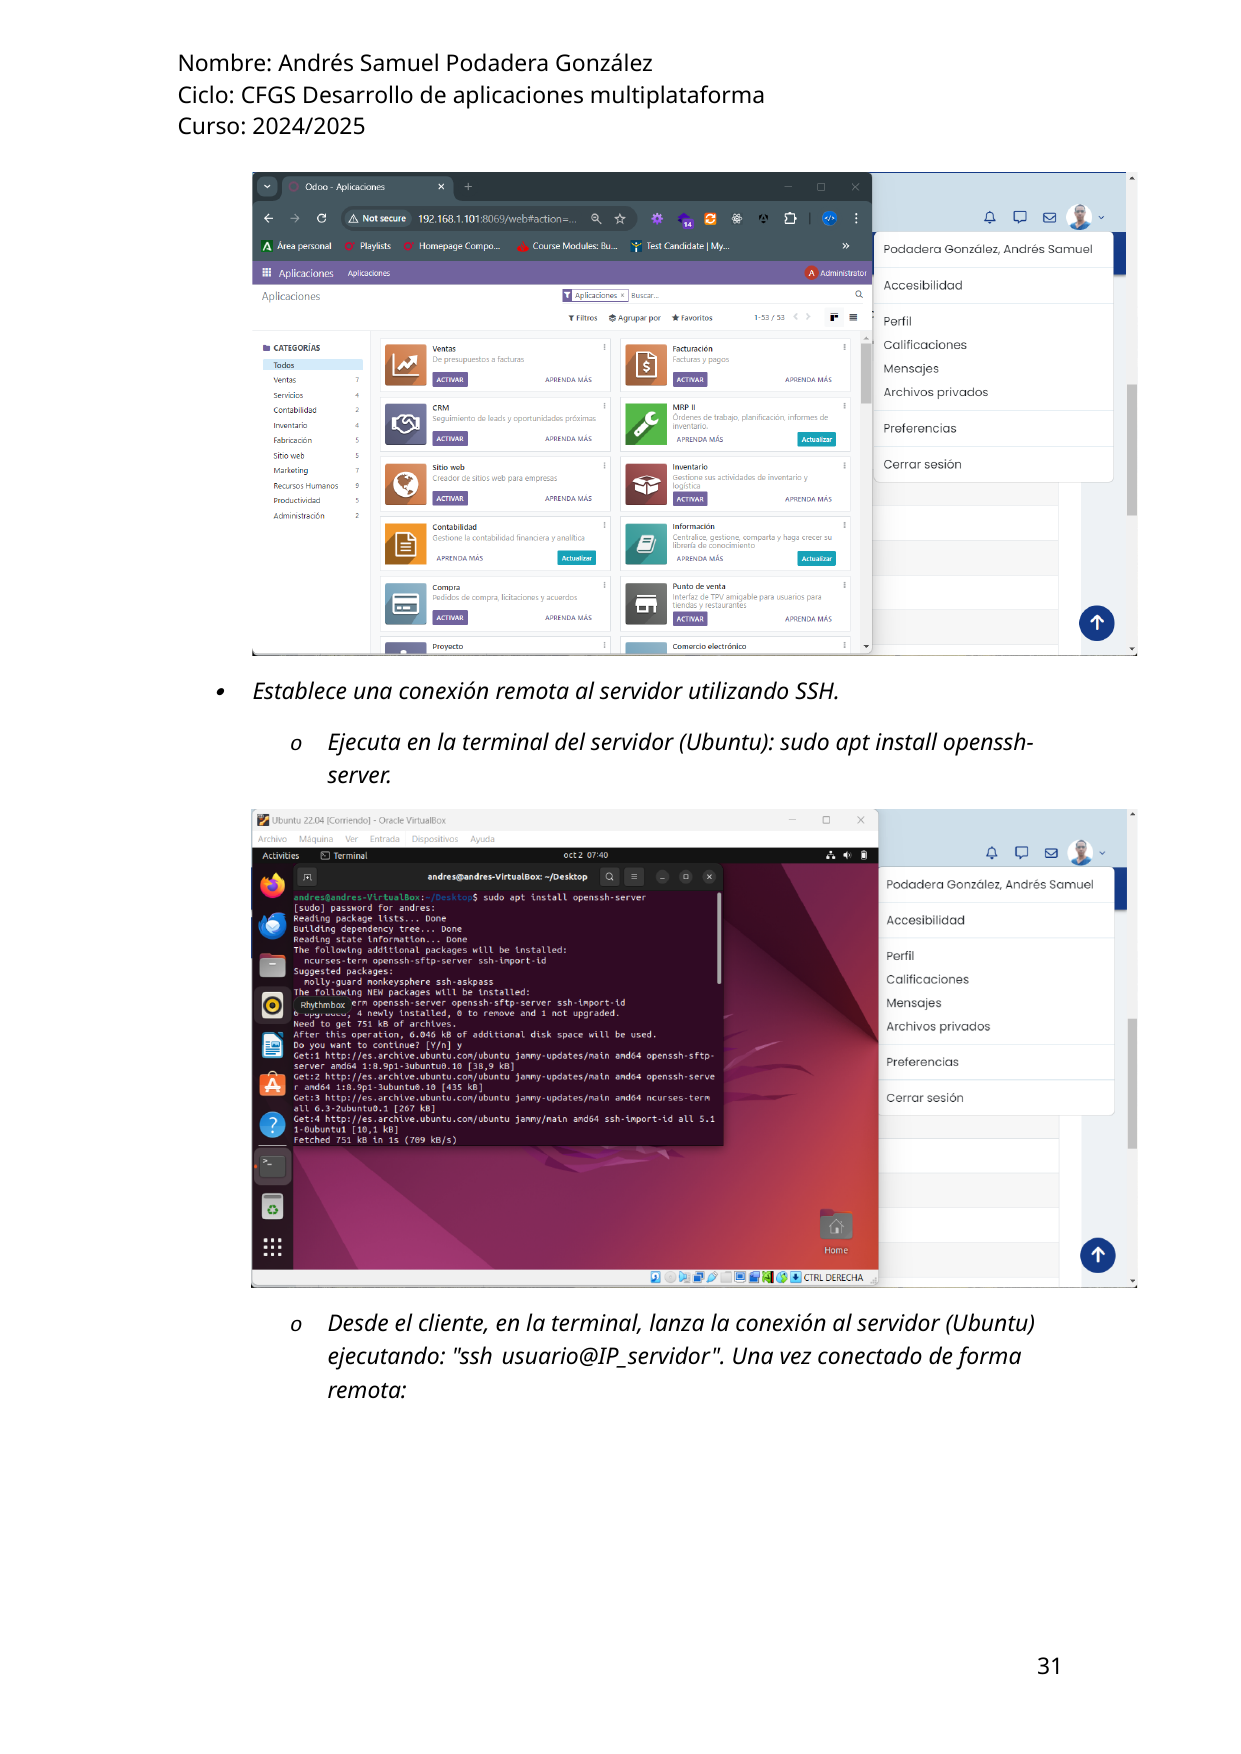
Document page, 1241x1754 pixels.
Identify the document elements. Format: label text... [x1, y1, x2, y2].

picture [252, 172, 1138, 656]
list Desde el cliente, en la terminal, lanza la conexión al servidor (Ubuntu) ejecutando: "ssh usuario@IP_servidor". Una vez conectado de forma remota: [290, 1306, 1063, 1405]
picture [251, 809, 1138, 1288]
list Establece una conexión remota al servidor utilizando SSH. [215, 675, 1063, 706]
list Ejecuta en la terminal del servidor (Ubuntu): sudo apt install openssh-server. [290, 726, 1063, 791]
